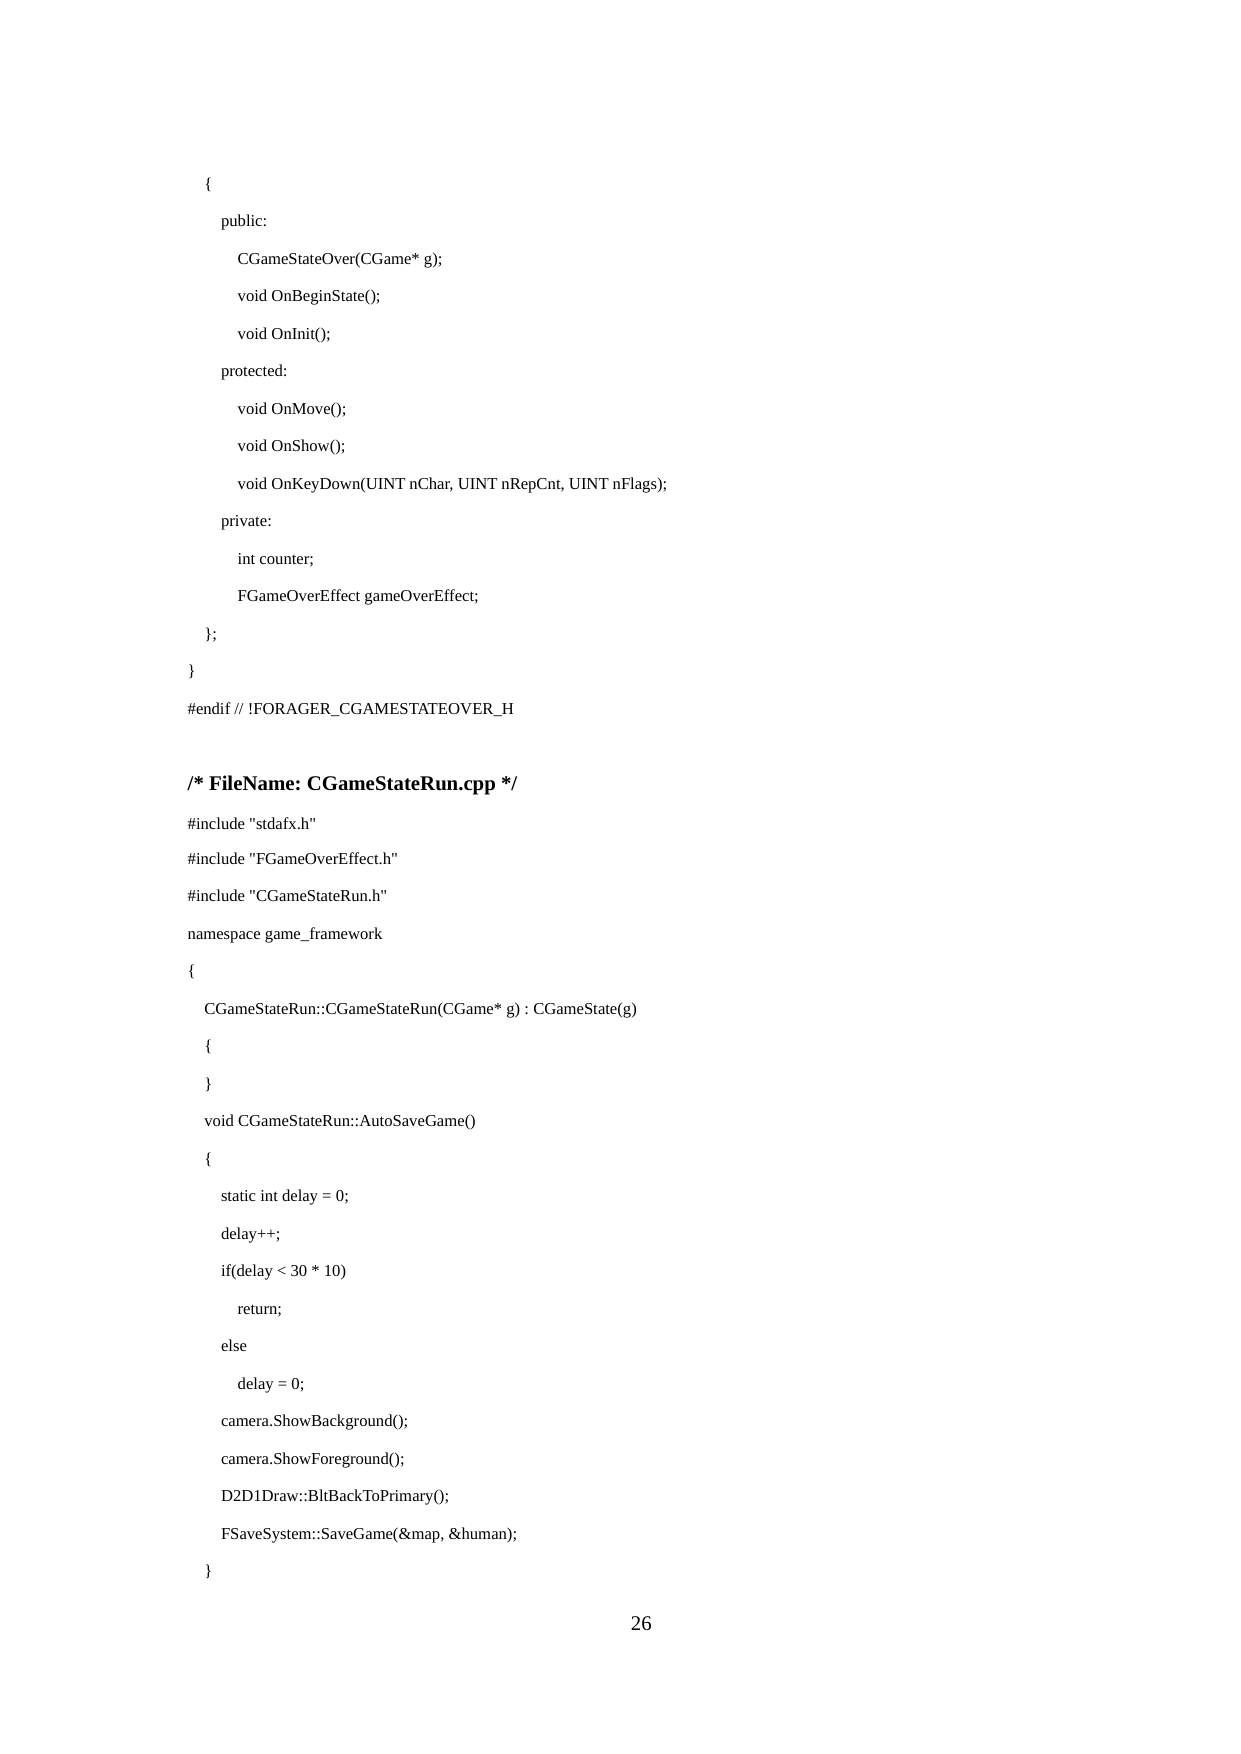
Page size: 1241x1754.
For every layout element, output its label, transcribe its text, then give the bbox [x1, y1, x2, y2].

text delay++; [187, 1214, 1053, 1252]
text } [187, 1064, 1053, 1102]
text protected: [187, 352, 1053, 389]
text return; [187, 1289, 1053, 1327]
text camera.ShowForeground(); [187, 1439, 1053, 1477]
text void CGameStateRun::AutoSaveGame() [187, 1102, 1053, 1139]
text CGameStateOver(CGame* g); [187, 239, 1053, 277]
text #endif // !FORAGER_CGAMESTATEOVER_H [187, 689, 1053, 727]
text static int delay = 0; [187, 1177, 1053, 1214]
text { [187, 1139, 1053, 1177]
text FGameOverEffect gameOverEffect; [187, 577, 1053, 614]
text #include "CGameStateRun.h" [187, 877, 1053, 914]
text { [187, 164, 1053, 202]
text public: [187, 202, 1053, 239]
text ﻿#include "stdafx.h" [187, 802, 1053, 839]
text private: [187, 502, 1053, 539]
text } [187, 652, 1053, 689]
text D2D1Draw::BltBackToPrimary(); [187, 1477, 1053, 1514]
text camera.ShowBackground(); [187, 1402, 1053, 1439]
text #include "FGameOverEffect.h" [187, 839, 1053, 877]
text }; [187, 614, 1053, 652]
text namespace game_framework [187, 914, 1053, 952]
text void OnKeyDown(UINT nChar, UINT nRepCnt, UINT nFlags); [187, 464, 1053, 502]
text void OnInit(); [187, 314, 1053, 352]
text { [187, 952, 1053, 989]
text { [187, 1027, 1053, 1064]
text void OnMove(); [187, 389, 1053, 427]
text if(delay < 30 * 10) [187, 1252, 1053, 1289]
text void OnShow(); [187, 427, 1053, 464]
text /* FileName: CGameStateRun.cpp */ [187, 764, 1053, 802]
text CGameStateRun::CGameStateRun(CGame* g) : CGameState(g) [187, 989, 1053, 1027]
text } [187, 1552, 1053, 1589]
text delay = 0; [187, 1364, 1053, 1402]
text void OnBeginState(); [187, 277, 1053, 314]
text else [187, 1327, 1053, 1364]
text FSaveSystem::SaveGame(&map, &human); [187, 1514, 1053, 1552]
text int counter; [187, 539, 1053, 577]
